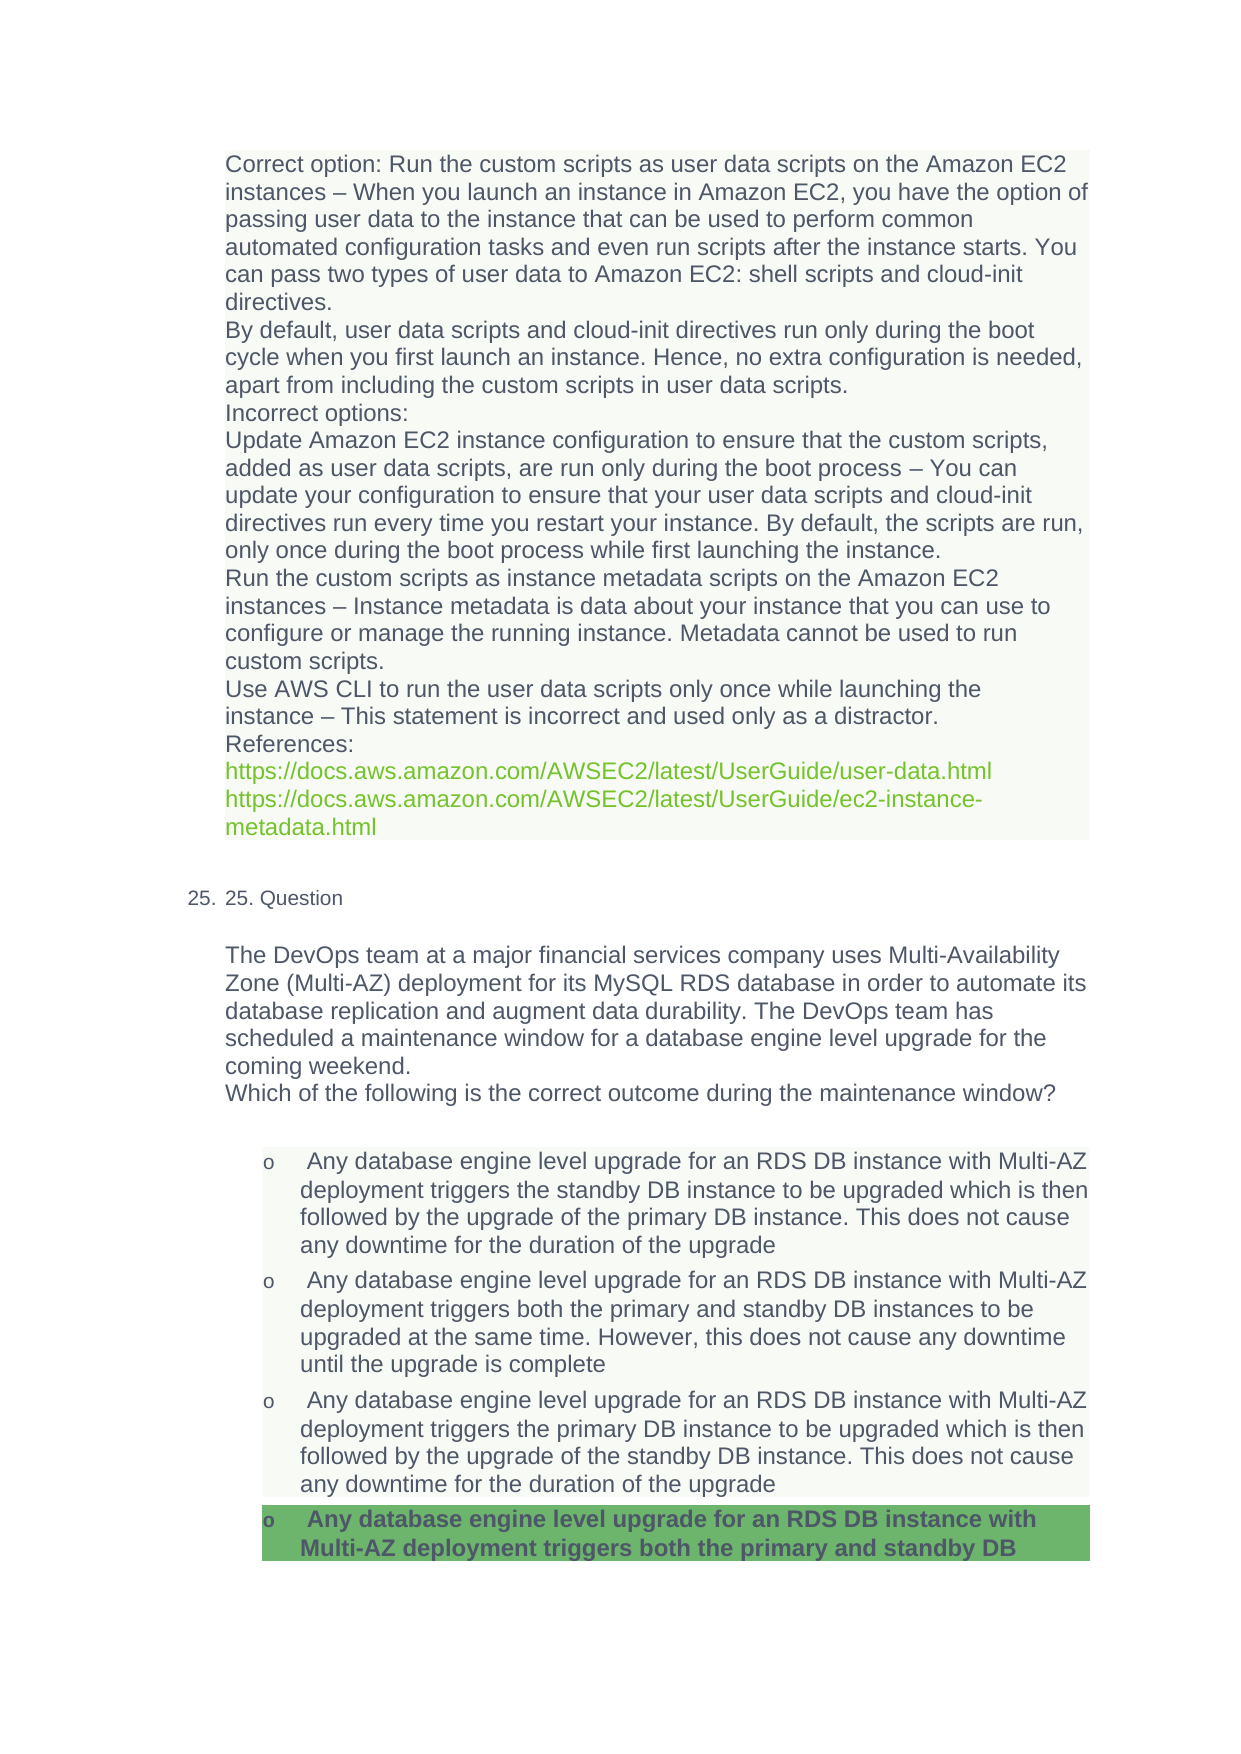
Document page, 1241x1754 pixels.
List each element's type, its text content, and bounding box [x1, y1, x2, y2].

text Correct option: Run the custom scripts as user data scripts on the Amazon EC2 instances – When you launch an instance in Amazon EC2, you have the option of passing user data to the instance that can be used to perform common automated configuration tasks and even run scripts after the instance starts. You can pass two types of user data to Amazon EC2: shell scripts and cloud-init directives. By default, user data scripts and cloud-init directives run only during the boot cycle when you first launch an instance. Hence, no extra configuration is needed, apart from including the custom scripts in user data scripts. Incorrect options: Update Amazon EC2 instance configuration to ensure that the custom scripts, added as user data scripts, are run only during the boot process – You can update your configuration to ensure that your user data scripts and cloud-init directives run every time you restart your instance. By default, the scripts are run, only once during the boot process while first launching the instance. Run the custom scripts as instance metadata scripts on the Amazon EC2 instances – Instance metadata is data about your instance that you can use to configure or manage the running instance. Metadata cannot be used to run custom scripts. Use AWS CLI to run the user data scripts only once while launching the instance – This statement is incorrect and used only as a distractor. References: https://docs.aws.amazon.com/AWSEC2/latest/UserGuide/user-data.html https://docs.aws.amazon.com/AWSEC2/latest/UserGuide/ec2-instance-metadata.html [225, 150, 1090, 840]
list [262, 1505, 1090, 1561]
list 25. Question [187, 880, 1090, 910]
list Any database engine level upgrade for an RDS DB instance with Multi-AZ deployment triggers both the primary and standby DB instances to be upgraded at the same time. However, this does not cause any downtime until the upgrade is complete [262, 1266, 1090, 1378]
list Any database engine level upgrade for an RDS DB instance with Multi-AZ deployment triggers the standby DB instance to be upgraded which is then followed by the upgrade of the primary DB instance. This does not cause any downtime for the duration of the upgrade [262, 1147, 1090, 1258]
text The DevOps team at a major financial services company uses Multi-Availability Zone (Multi-AZ) deployment for its MySQL RDS database in order to automate its database replication and augment data durability. The DevOps team has scheduled a maintenance window for a database engine level upgrade for the coming weekend. Which of the following is the correct outcome during the maintenance window? [225, 941, 1090, 1107]
list Any database engine level upgrade for an RDS DB instance with Multi-AZ deployment triggers the primary DB instance to be upgraded which is then followed by the upgrade of the standby DB instance. This does not cause any downtime for the duration of the upgrade [262, 1386, 1090, 1497]
